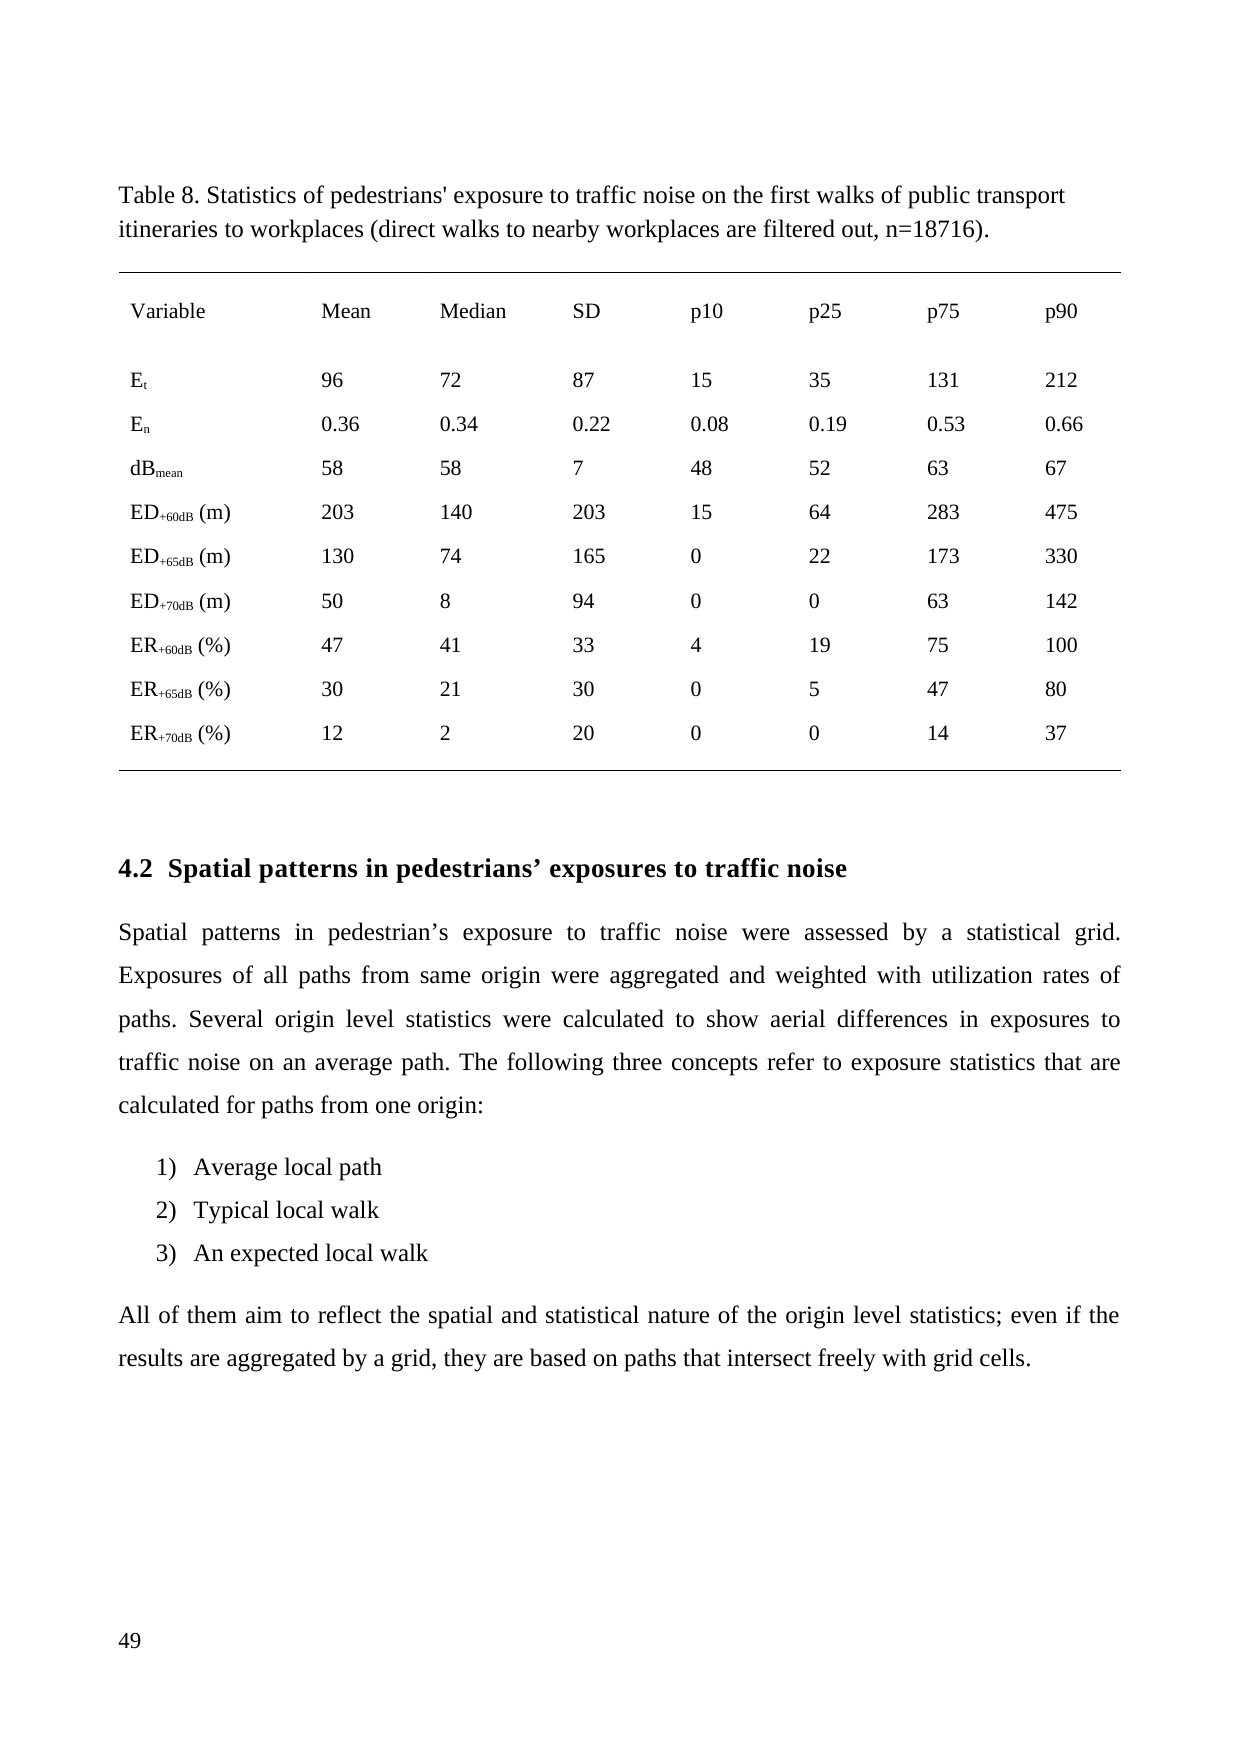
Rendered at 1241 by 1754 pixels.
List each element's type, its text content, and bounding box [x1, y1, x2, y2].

table_cell 203 [311, 483, 428, 526]
table_cell 15 [680, 483, 797, 526]
table_cell ED+65dB (m) [119, 527, 309, 570]
table_cell 35 [798, 342, 915, 393]
list Typical local walk [156, 1195, 1122, 1224]
table_cell 47 [311, 615, 428, 658]
table_cell 96 [311, 342, 428, 393]
table_cell 87 [562, 342, 679, 393]
table_cell 100 [1034, 615, 1121, 658]
table_cell 63 [916, 439, 1033, 482]
table_cell 15 [680, 342, 797, 393]
table_cell 37 [1034, 704, 1121, 770]
table_cell 19 [798, 615, 915, 658]
table_cell 64 [798, 483, 915, 526]
table_cell ED+60dB (m) [119, 483, 309, 526]
table_cell 4 [680, 615, 797, 658]
text Table 8. Statistics of pedestrians' exposure to traffic noise on the first walks of public transport itineraries to workplaces (direct walks to nearby workplaces are filtered out, n=18716). [118, 148, 1122, 242]
table_cell dBmean [119, 439, 309, 482]
table_header p90 [1034, 273, 1121, 341]
table_cell 47 [916, 659, 1033, 702]
table_cell 80 [1034, 659, 1121, 702]
table_cell En [119, 394, 309, 437]
table_cell 0 [680, 571, 797, 614]
table_cell 475 [1034, 483, 1121, 526]
table_cell 2 [429, 704, 561, 770]
table_cell 0 [798, 704, 915, 770]
table_cell 7 [562, 439, 679, 482]
table_cell 165 [562, 527, 679, 570]
table_cell 0.53 [916, 394, 1033, 437]
table_cell 94 [562, 571, 679, 614]
list An expected local walk [156, 1238, 1122, 1267]
table_cell 67 [1034, 439, 1121, 482]
table_cell 12 [311, 704, 428, 770]
table_cell 0.08 [680, 394, 797, 437]
table_cell 21 [429, 659, 561, 702]
table_header Mean [311, 273, 428, 341]
table_cell 203 [562, 483, 679, 526]
table_cell 0 [680, 659, 797, 702]
table_cell 283 [916, 483, 1033, 526]
table_cell 0.22 [562, 394, 679, 437]
table_header p10 [680, 273, 797, 341]
text All of them aim to reflect the spatial and statistical nature of the origin level statistics; even if the results are aggregated by a grid, they are based on paths that intersect freely with grid cells. [118, 1300, 1122, 1372]
table_cell 130 [311, 527, 428, 570]
table_cell 48 [680, 439, 797, 482]
table_cell 30 [311, 659, 428, 702]
table_cell 58 [429, 439, 561, 482]
table_cell 0.66 [1034, 394, 1121, 437]
table_header SD [562, 273, 679, 341]
table_cell 142 [1034, 571, 1121, 614]
table_header Median [429, 273, 561, 341]
table_cell Et [119, 342, 309, 393]
table_cell 52 [798, 439, 915, 482]
list Average local path [156, 1152, 1122, 1181]
table_cell 74 [429, 527, 561, 570]
table_header Variable [119, 273, 309, 341]
table_cell ED+70dB (m) [119, 571, 309, 614]
table_cell 131 [916, 342, 1033, 393]
table_cell ER+65dB (%) [119, 659, 309, 702]
table_cell 63 [916, 571, 1033, 614]
table_cell 0.19 [798, 394, 915, 437]
subtitle Spatial patterns in pedestrians’ exposures to traffic noise [118, 852, 1122, 883]
table_cell 20 [562, 704, 679, 770]
table_cell 50 [311, 571, 428, 614]
table_cell 58 [311, 439, 428, 482]
table_header p75 [916, 273, 1033, 341]
table_cell ER+60dB (%) [119, 615, 309, 658]
table_cell 0.36 [311, 394, 428, 437]
table_cell 30 [562, 659, 679, 702]
table_cell 41 [429, 615, 561, 658]
table_cell 5 [798, 659, 915, 702]
table_cell 140 [429, 483, 561, 526]
table_cell 14 [916, 704, 1033, 770]
table_header p25 [798, 273, 915, 341]
table_cell 330 [1034, 527, 1121, 570]
table_cell 0 [798, 571, 915, 614]
table_cell 22 [798, 527, 915, 570]
table_cell 75 [916, 615, 1033, 658]
table_cell 0 [680, 527, 797, 570]
table_cell 212 [1034, 342, 1121, 393]
table_cell 0 [680, 704, 797, 770]
text Spatial patterns in pedestrian’s exposure to traffic noise were assessed by a statistical grid. Exposures of all paths from same origin were aggregated and weighted with utilization rates of paths. Several origin level statistics were calculated to show aerial differences in exposures to traffic noise on an average path. The following three concepts refer to exposure statistics that are calculated for paths from one origin: [118, 917, 1122, 1119]
table_cell 173 [916, 527, 1033, 570]
table_cell 8 [429, 571, 561, 614]
table_cell 0.34 [429, 394, 561, 437]
table_cell ER+70dB (%) [119, 704, 309, 770]
table_cell 33 [562, 615, 679, 658]
table_cell 72 [429, 342, 561, 393]
